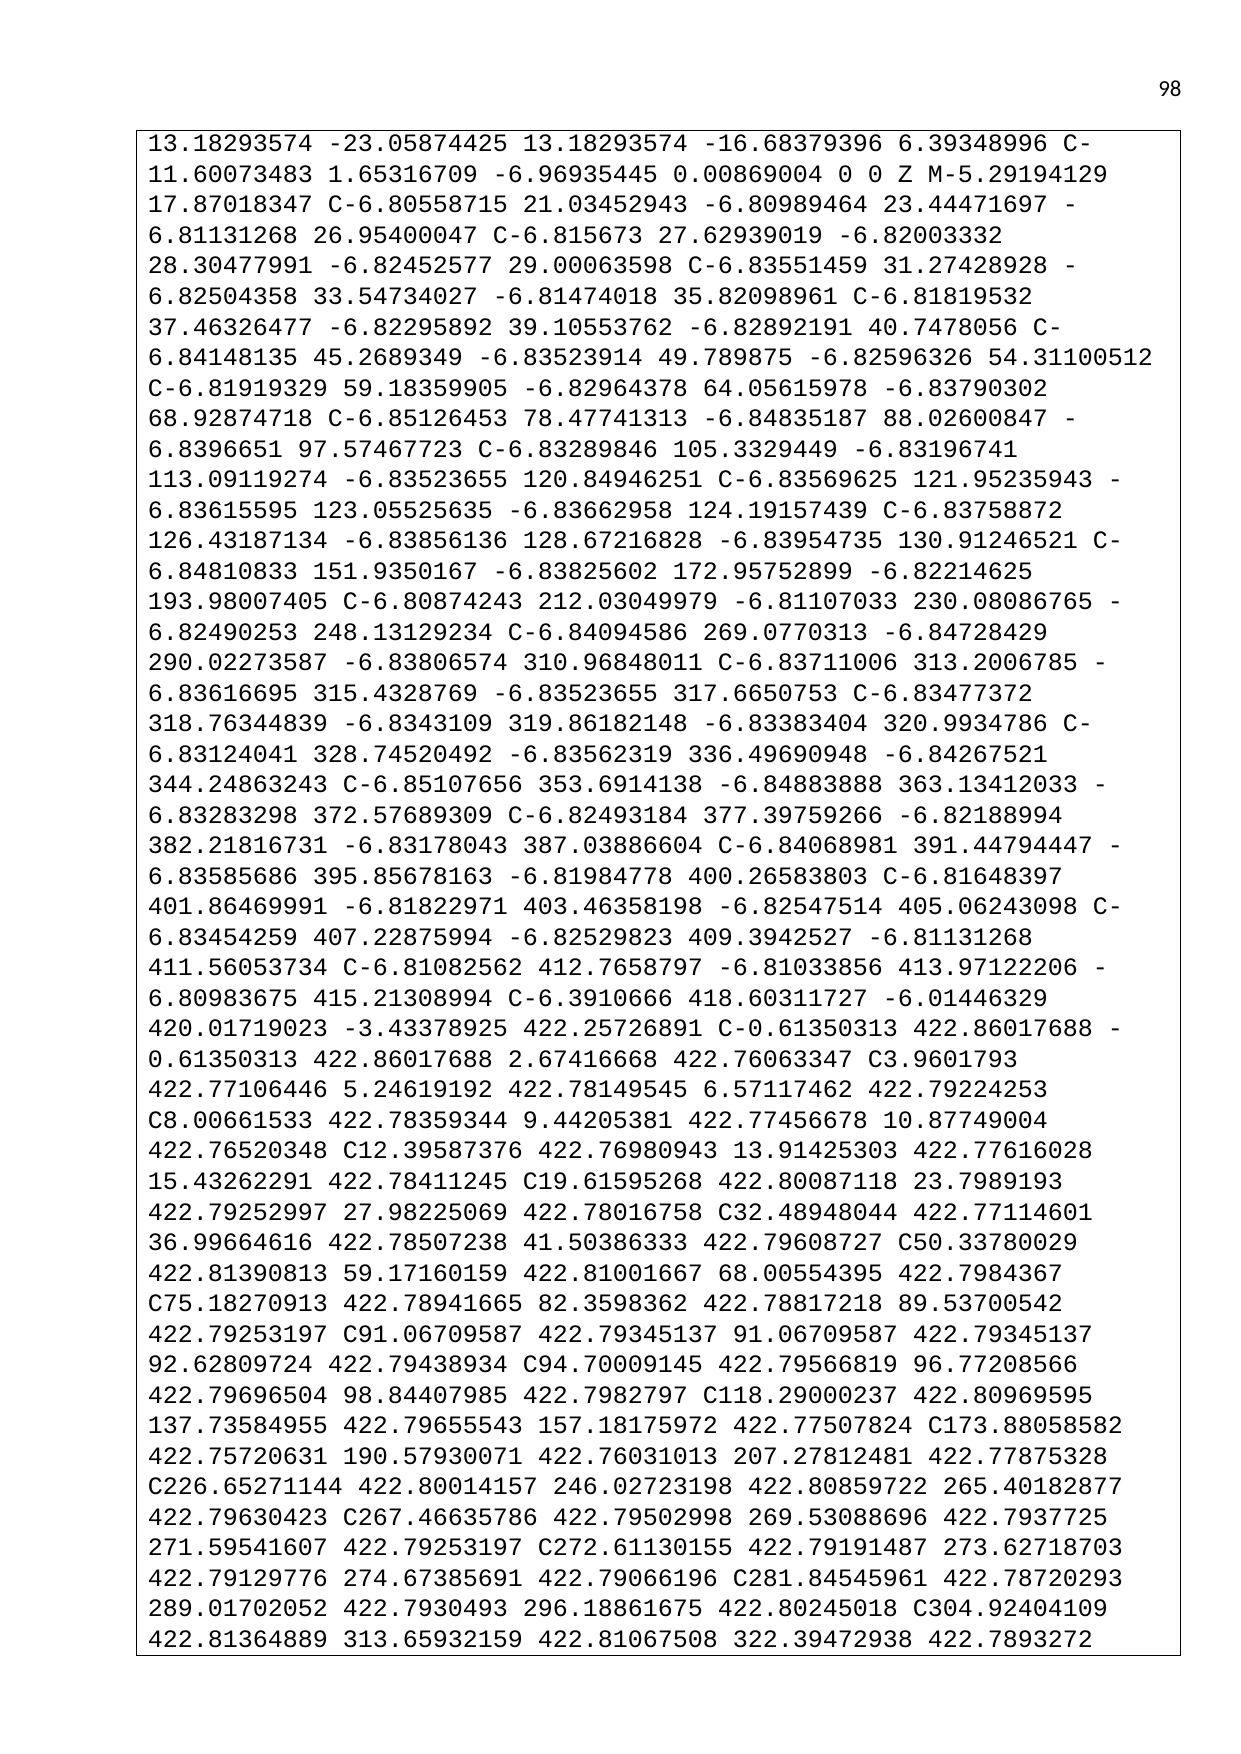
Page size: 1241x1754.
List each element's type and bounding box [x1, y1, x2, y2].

table_header [137, 131, 1180, 1655]
